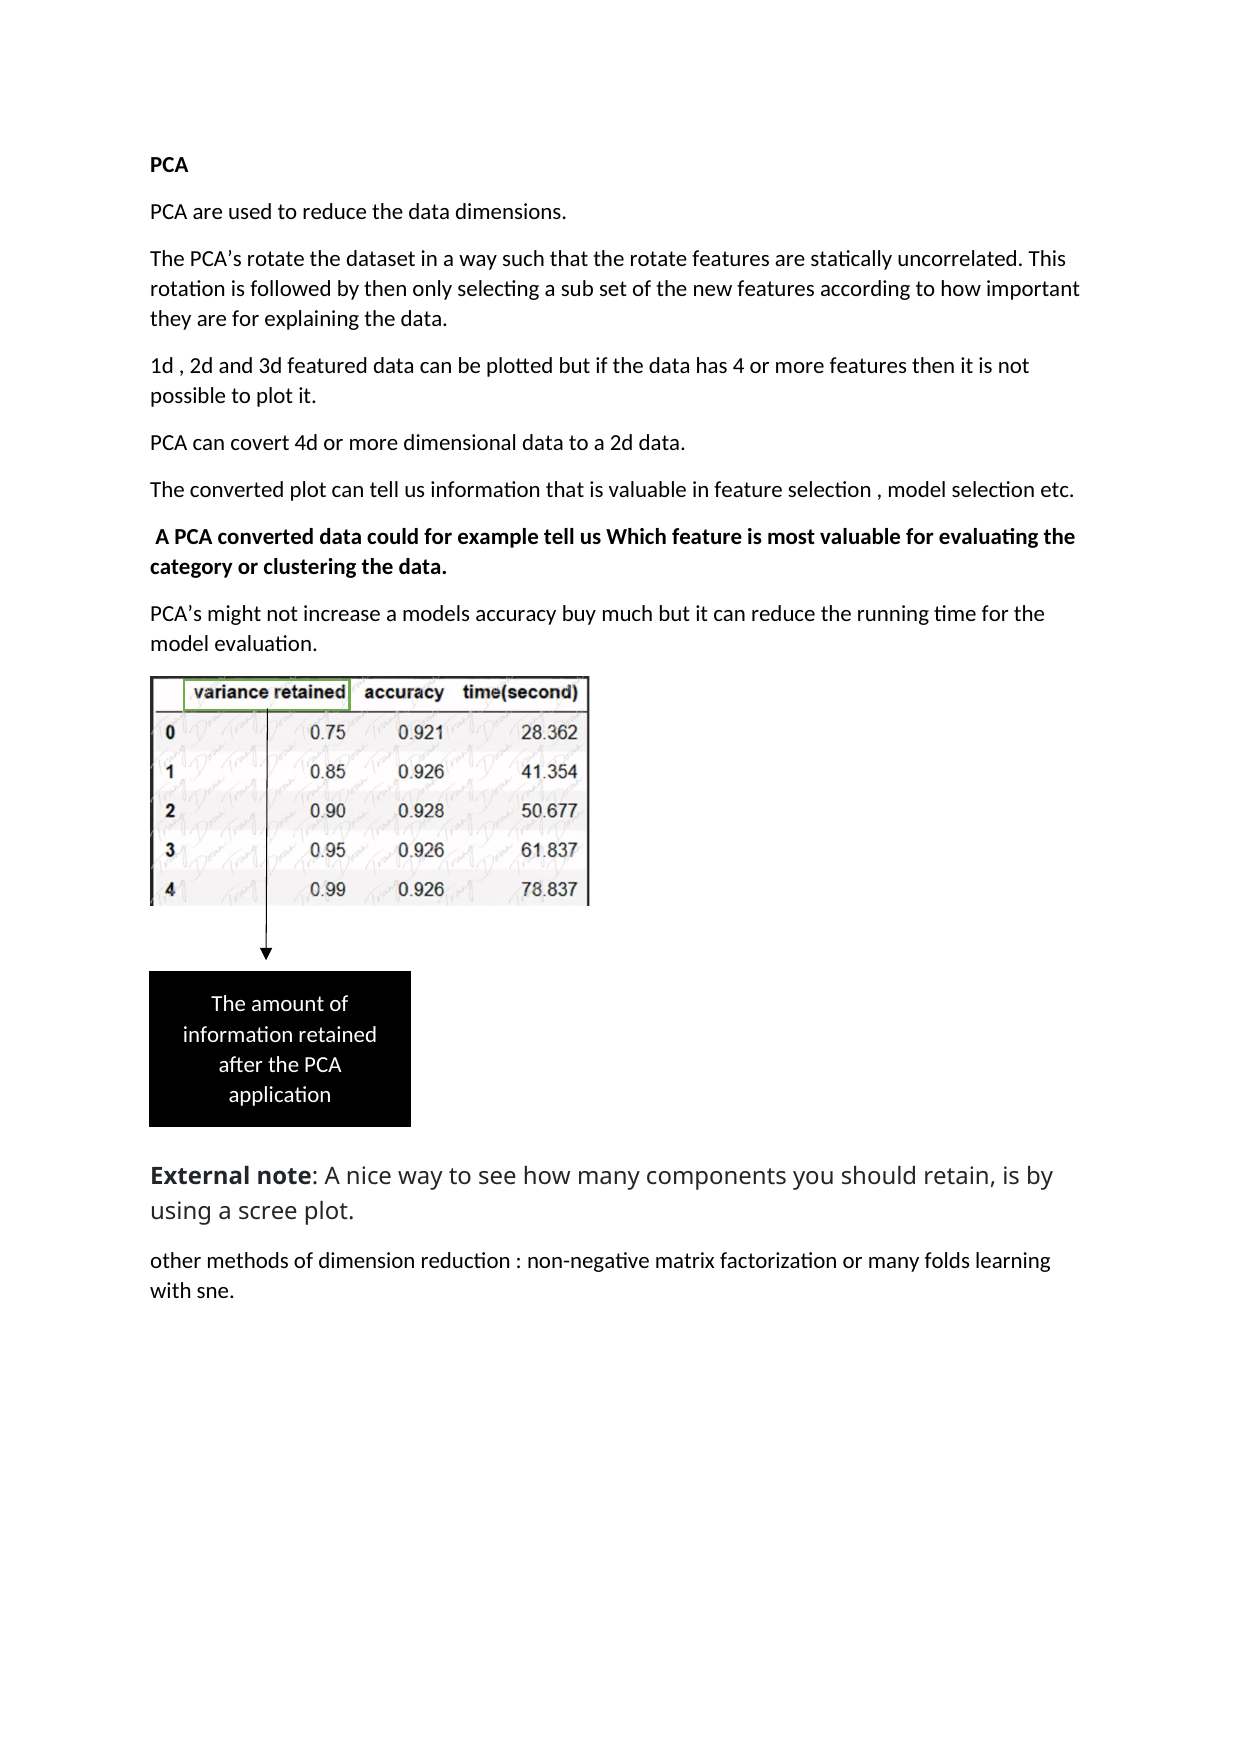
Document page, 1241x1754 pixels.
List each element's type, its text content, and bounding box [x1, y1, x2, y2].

text PCA are used to reduce the data dimensions. [150, 197, 1090, 225]
picture [150, 676, 590, 906]
text other methods of dimension reduction : non-negative matrix factorization or many folds learning with sne. [150, 1246, 1090, 1304]
text 1d , 2d and 3d featured data can be plotted but if the data has 4 or more features then it is not possible to plot it. [150, 351, 1090, 409]
text PCA’s might not increase a models accuracy buy much but it can reduce the running time for the model evaluation. [150, 599, 1090, 657]
text PCA [150, 150, 1090, 178]
text The PCA’s rotate the dataset in a way such that the rotate features are statically uncorrelated. This rotation is followed by then only selecting a sub set of the new features according to how important they are for explaining the data. [150, 244, 1090, 332]
text A PCA converted data could for example tell us Which feature is most valuable for evaluating the category or clustering the data. [150, 522, 1090, 580]
text The converted plot can tell us information that is valuable in feature selection , model selection etc. [150, 475, 1090, 503]
text PCA can covert 4d or more dimensional data to a 2d data. [150, 428, 1090, 456]
text External note: A nice way to see how many components you should retain, is by using a scree plot. [150, 1159, 1090, 1227]
picture [185, 681, 348, 709]
